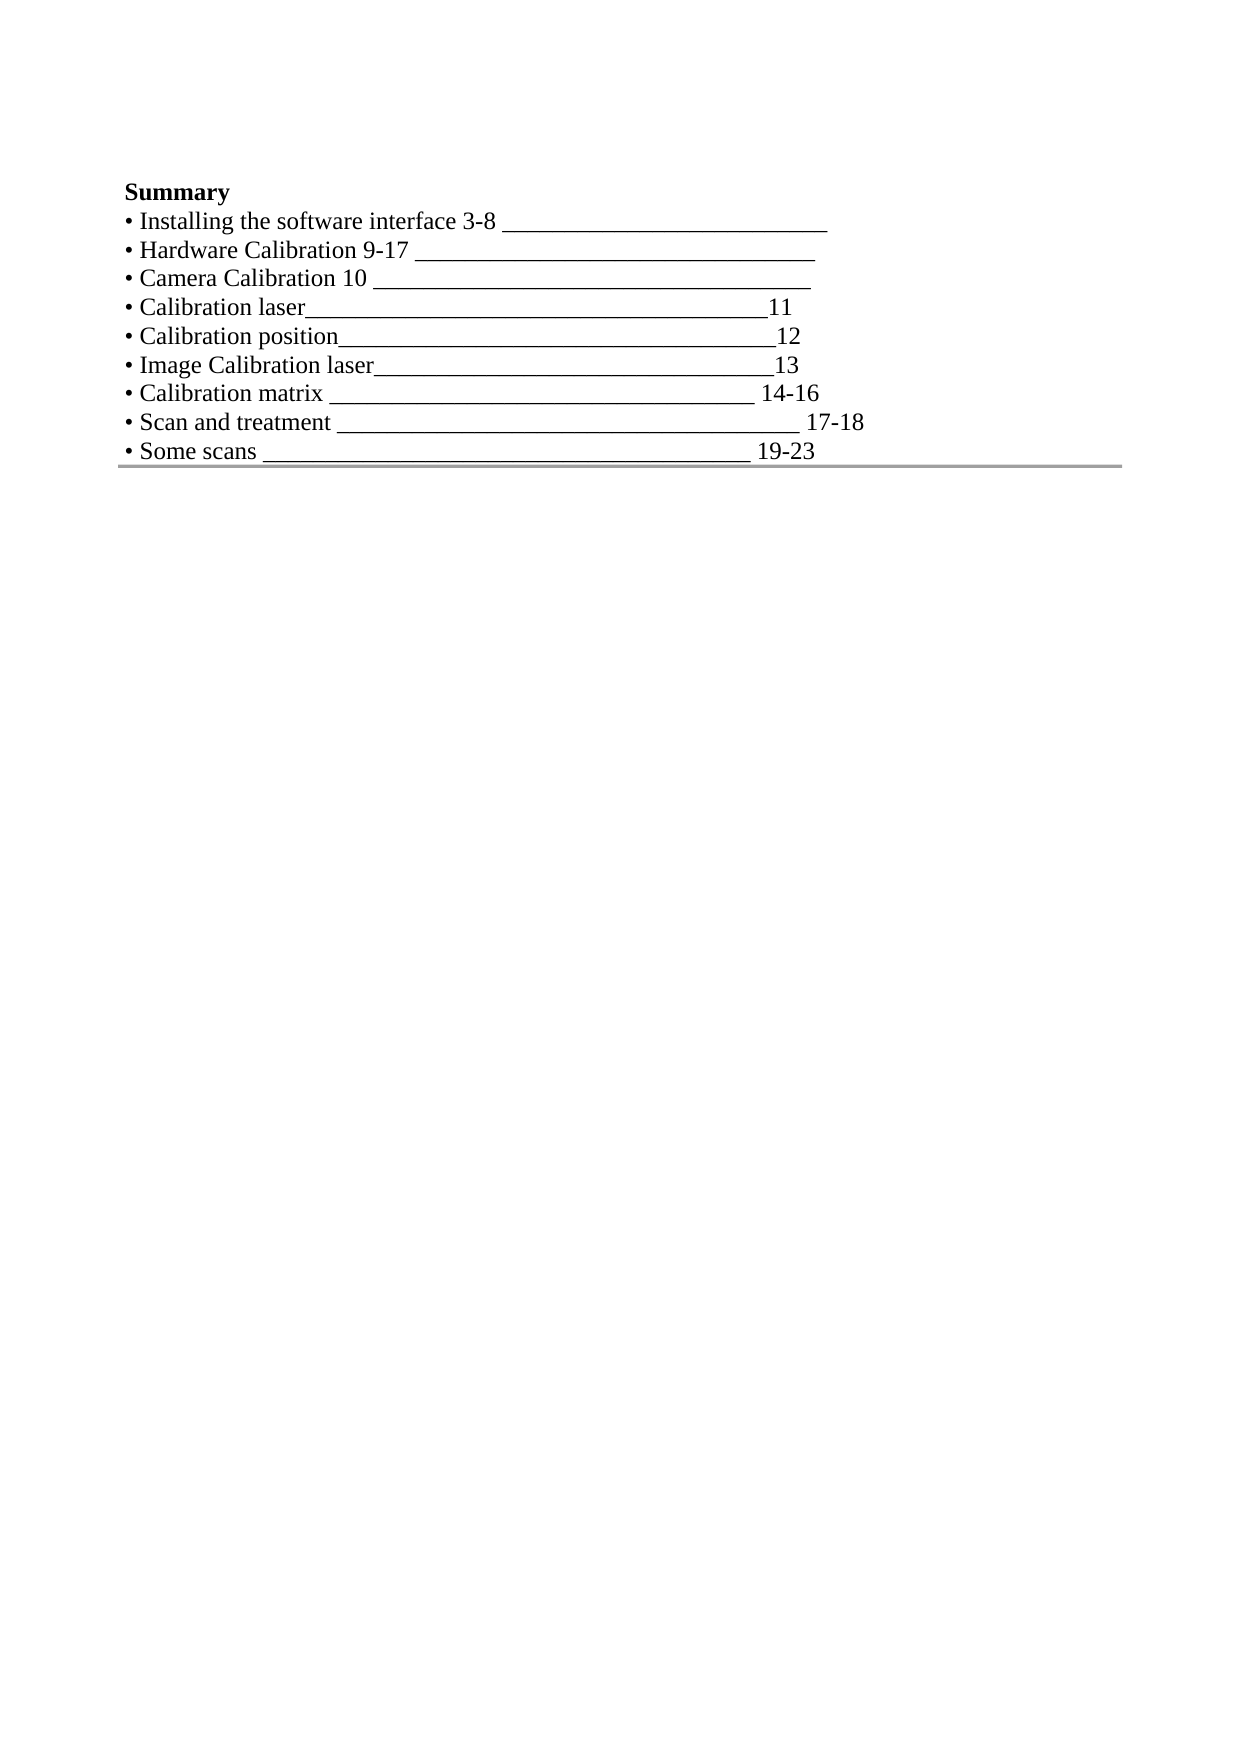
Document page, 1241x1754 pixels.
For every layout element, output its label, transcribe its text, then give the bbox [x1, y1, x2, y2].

text • Calibration caméra___________________________________10 • Camera Calibration 10 ___________________________________ [118, 263, 1122, 292]
text Sommaire Summary [118, 177, 1122, 206]
text • Quelques scans _______________________________________19-23 • Some scans _______________________________________ 19-23 [118, 436, 1122, 464]
text • Scan et traitement _____________________________________17-18 • Scan and treatment _____________________________________ 17-18 [118, 407, 1122, 436]
text • Calibration image laser________________________________13 • Image Calibration laser________________________________13 [118, 350, 1122, 378]
text • Calibration matrice __________________________________14-16 • Calibration matrix __________________________________ 14-16 [118, 378, 1122, 407]
text • Installation du logiciel d'interface __________________________3-8 • Installing the software interface 3-8 __________________________ [118, 206, 1122, 235]
text • Calibration du matériel________________________________9-17 • Hardware Calibration 9-17 ________________________________ [118, 235, 1122, 263]
text • Calibration position___________________________________12 • Calibration position___________________________________12 [118, 321, 1122, 350]
text • Calibration laser_____________________________________11 • Calibration laser_____________________________________11 [118, 292, 1122, 321]
